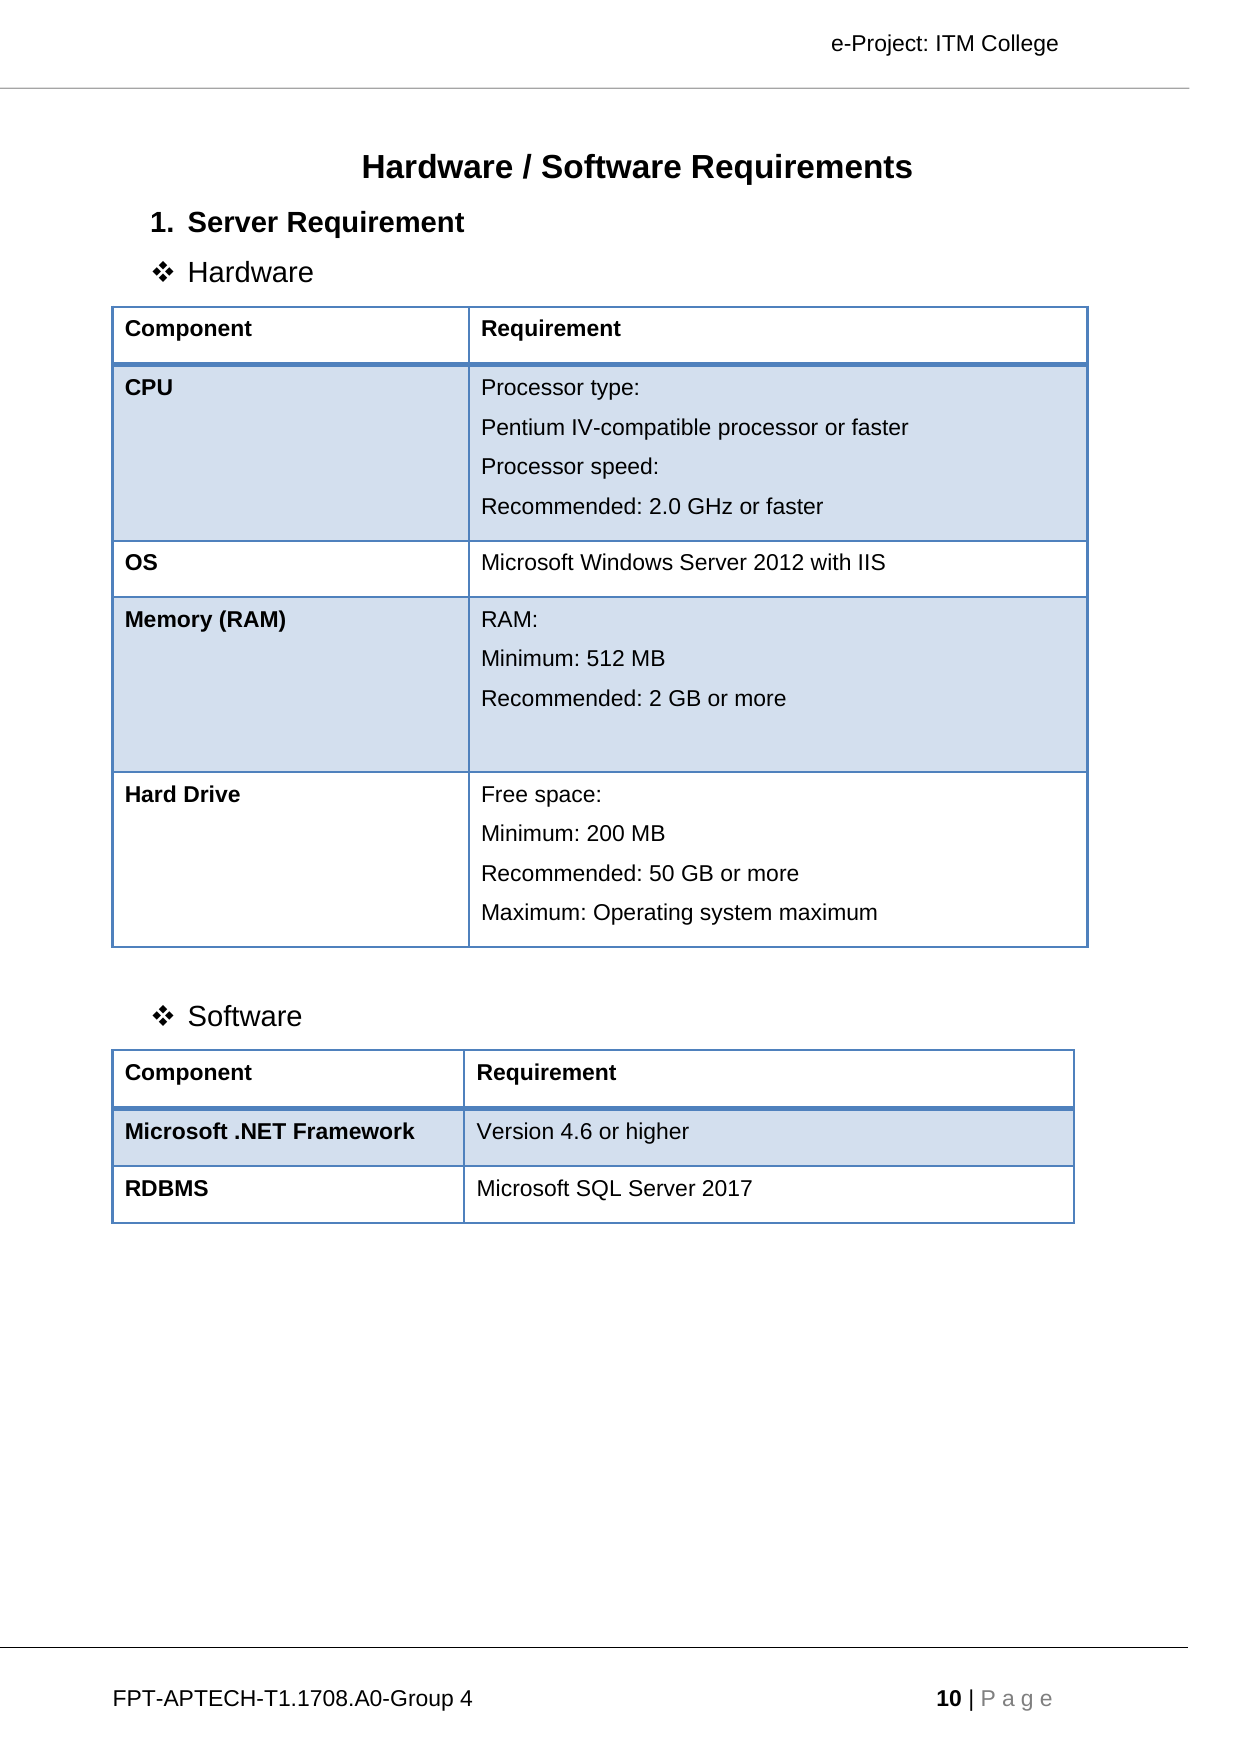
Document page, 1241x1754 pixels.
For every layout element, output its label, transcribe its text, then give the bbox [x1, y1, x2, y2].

table_header Component [114, 1051, 463, 1106]
list Software [150, 999, 1162, 1032]
table_cell Microsoft SQL Server 2017 [465, 1167, 1073, 1222]
table_cell CPU [114, 367, 468, 540]
table_cell Hard Drive [114, 773, 468, 946]
table_cell OS [114, 542, 468, 596]
table_cell Version 4.6 or higher [465, 1111, 1073, 1165]
table_cell Free space: Minimum: 200 MB Recommended: 50 GB or more Maximum: Operating system maximum [470, 773, 1086, 946]
table_header Component [114, 308, 468, 362]
table_cell Microsoft Windows Server 2012 with IIS [470, 542, 1086, 596]
table_header Requirement [470, 308, 1086, 362]
list Hardware [150, 255, 1162, 289]
list Server Requirement [150, 204, 1162, 238]
table_cell Processor type: Pentium IV-compatible processor or faster Processor speed: Recommended: 2.0 GHz or faster [470, 367, 1086, 540]
table_cell RAM: Minimum: 512 MB Recommended: 2 GB or more [470, 598, 1086, 771]
table_cell Microsoft .NET Framework [114, 1111, 463, 1165]
table_cell RDBMS [114, 1167, 463, 1222]
text Hardware / Software Requirements [112, 147, 1162, 185]
table_header Requirement [465, 1051, 1073, 1106]
table_cell Memory (RAM) [114, 598, 468, 771]
